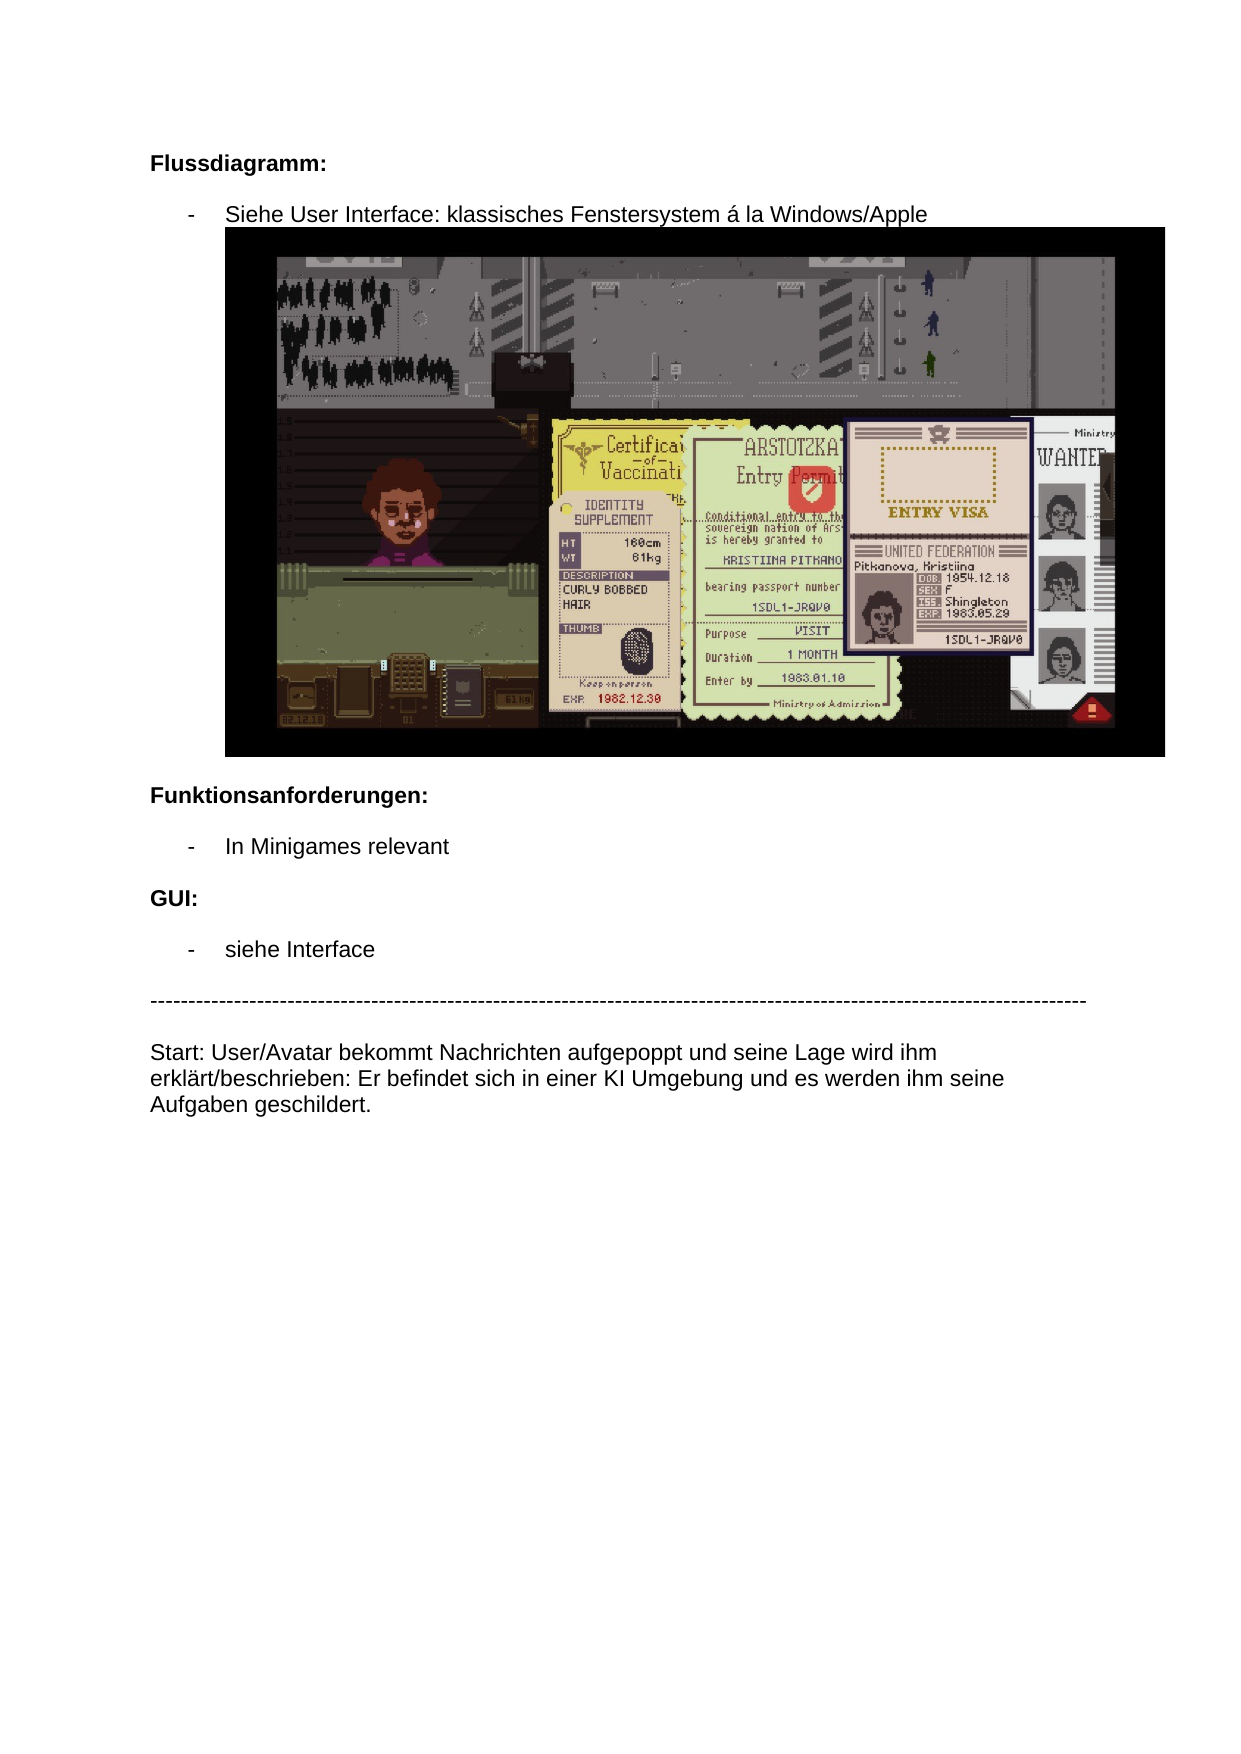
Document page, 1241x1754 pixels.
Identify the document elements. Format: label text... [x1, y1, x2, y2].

picture [225, 227, 1166, 757]
list In Minigames relevant [187, 833, 1090, 859]
list siehe Interface [187, 936, 1090, 962]
text Start: User/Avatar bekommt Nachrichten aufgepoppt und seine Lage wird ihm erklärt/beschrieben: Er befindet sich in einer KI Umgebung und es werden ihm seine Aufgaben geschildert. [150, 1039, 1090, 1118]
text GUI: [150, 884, 1090, 911]
text Flussdiagramm: [150, 150, 1090, 176]
text --------------------------------------------------------------------------------------------------------------------------- [150, 987, 1090, 1014]
text Funktionsanforderungen: [150, 782, 1090, 808]
